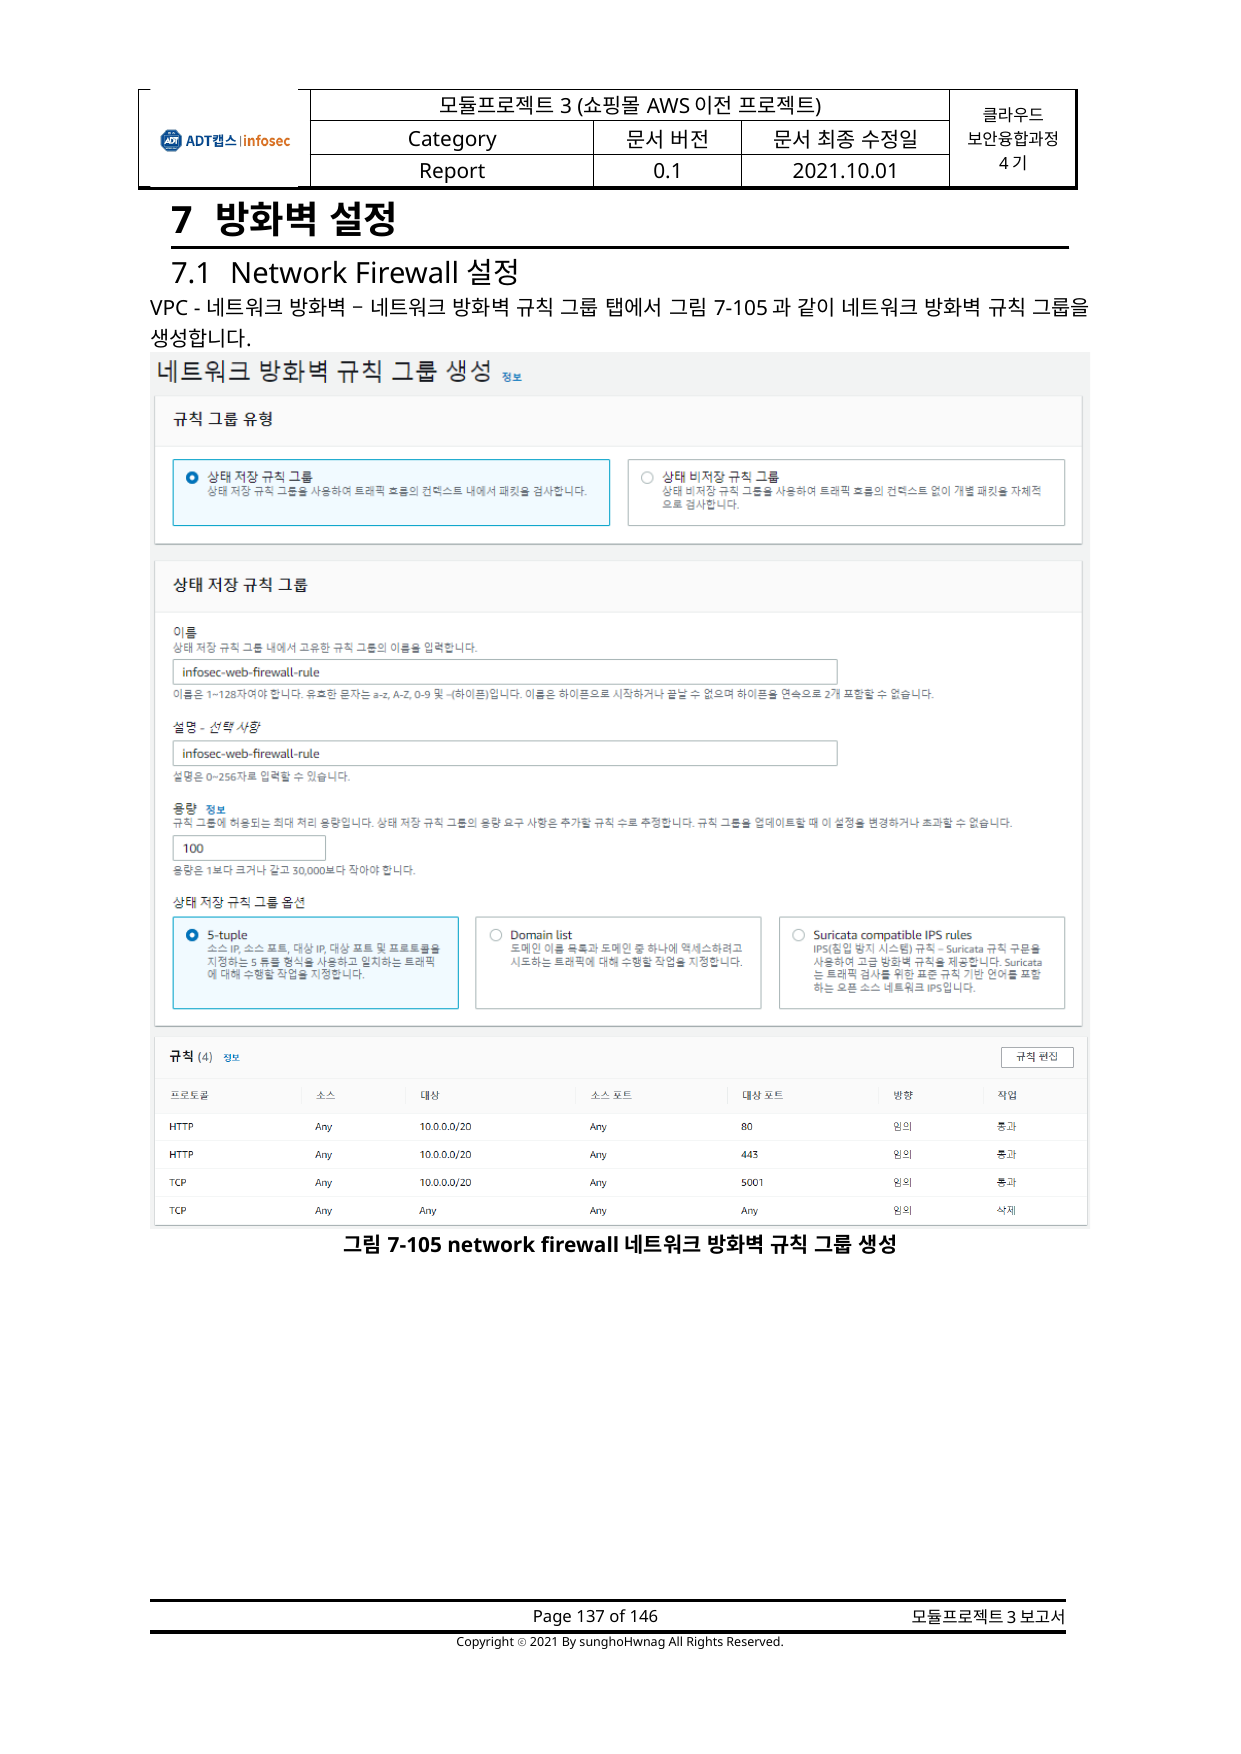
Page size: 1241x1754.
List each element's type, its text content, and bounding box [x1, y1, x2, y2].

subtitle Network Firewall 설정 [171, 249, 1080, 292]
picture [150, 352, 1091, 1229]
picture [150, 89, 298, 187]
subtitle 방화벽 설정 [171, 190, 1069, 246]
